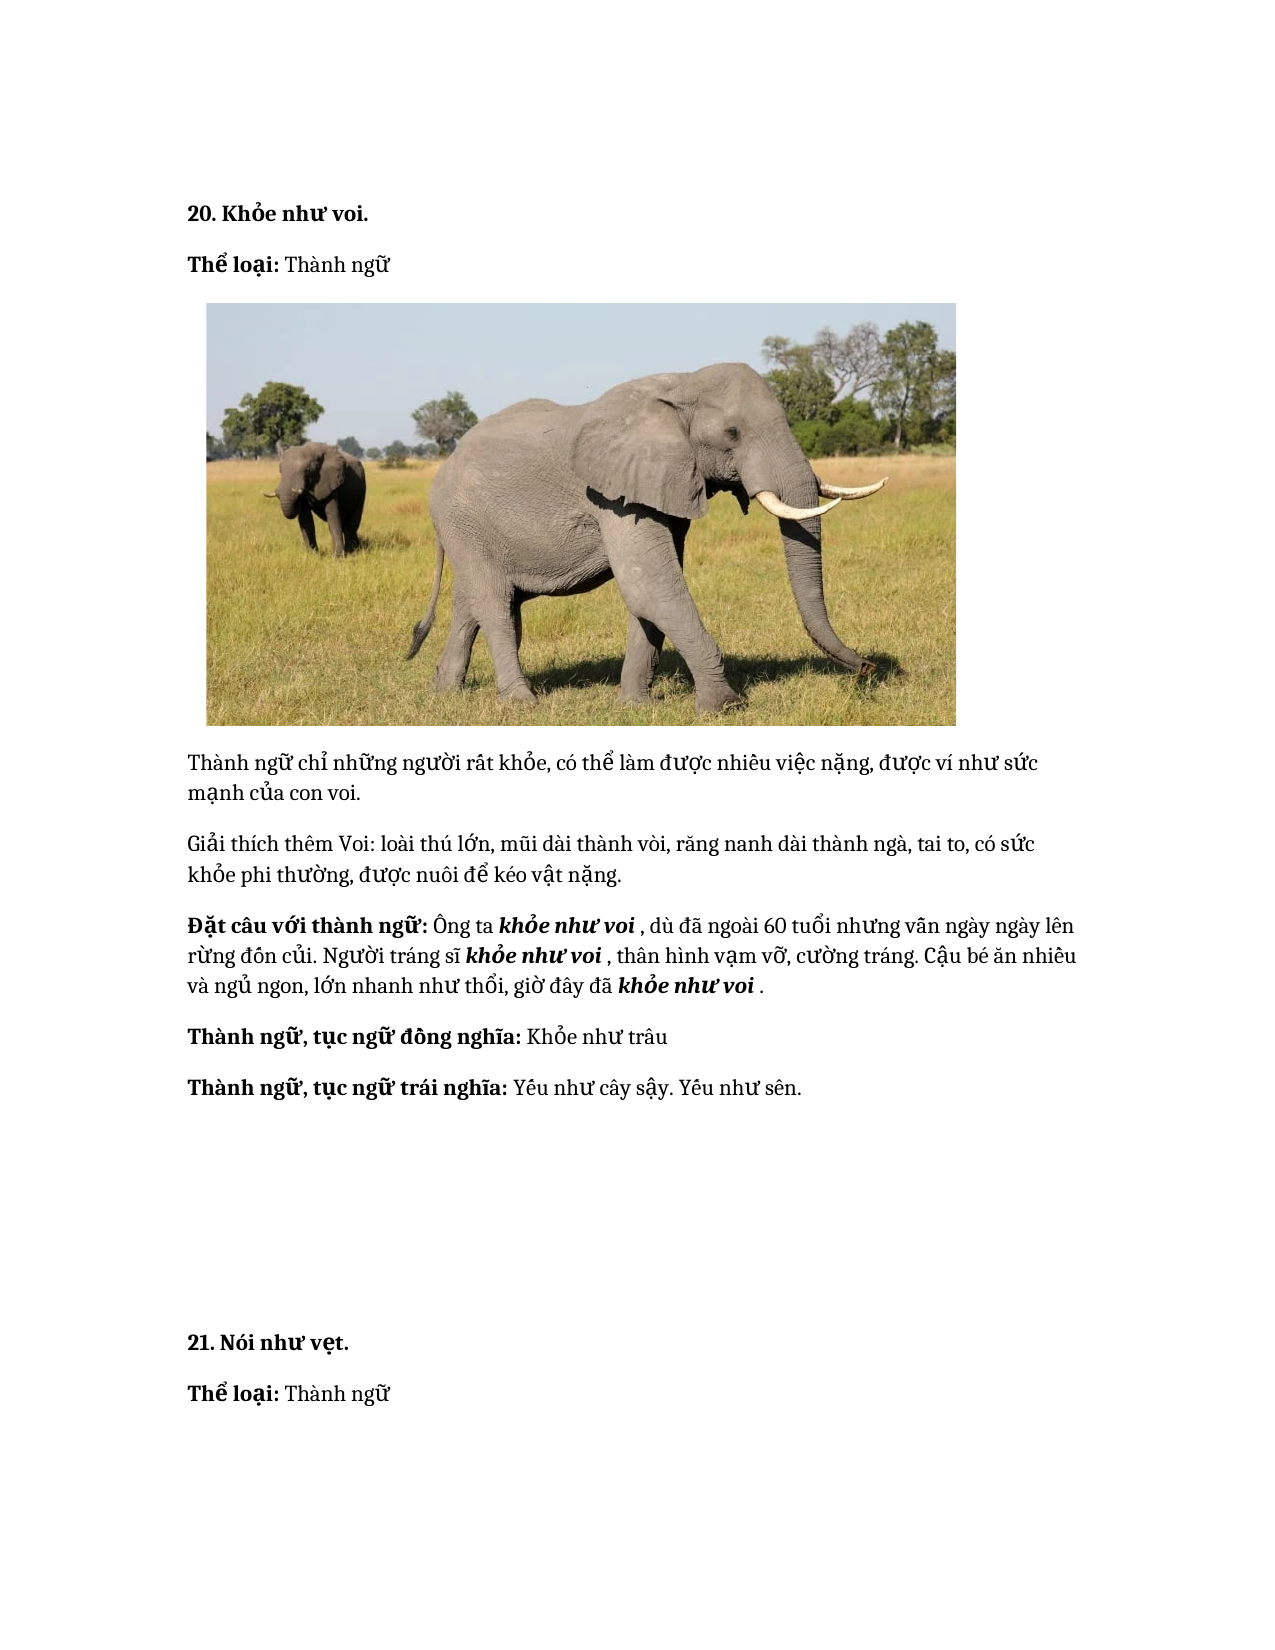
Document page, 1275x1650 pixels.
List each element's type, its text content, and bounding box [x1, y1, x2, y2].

text Thành ngữ chỉ những người rất khỏe, có thể làm được nhiều việc nặng, được ví như sức mạnh của con voi. [187, 750, 1087, 806]
text Thể loại: Thành ngữ [187, 252, 1087, 278]
text 21. Nói như vẹt. [187, 1330, 1087, 1356]
picture [206, 303, 957, 726]
text Thành ngữ, tục ngữ đồng nghĩa: Khỏe như trâu [187, 1024, 1087, 1050]
text 20. Khỏe như voi. [187, 201, 1087, 227]
text Thành ngữ, tục ngữ trái nghĩa: Yếu như cây sậy. Yếu như sên. [187, 1075, 1087, 1101]
text Đặt câu với thành ngữ: Ông ta khỏe như voi , dù đã ngoài 60 tuổi nhưng vẫn ngày ngày lên rừng đốn củi. Người tráng sĩ khỏe như voi , thân hình vạm vỡ, cường tráng. Cậu bé ăn nhiều và ngủ ngon, lớn nhanh như thổi, giờ đây đã khỏe như voi . [187, 912, 1087, 999]
text Thể loại: Thành ngữ [187, 1381, 1087, 1407]
text Giải thích thêm Voi: loài thú lớn, mũi dài thành vòi, răng nanh dài thành ngà, tai to, có sức khỏe phi thường, được nuôi để kéo vật nặng. [187, 831, 1087, 888]
